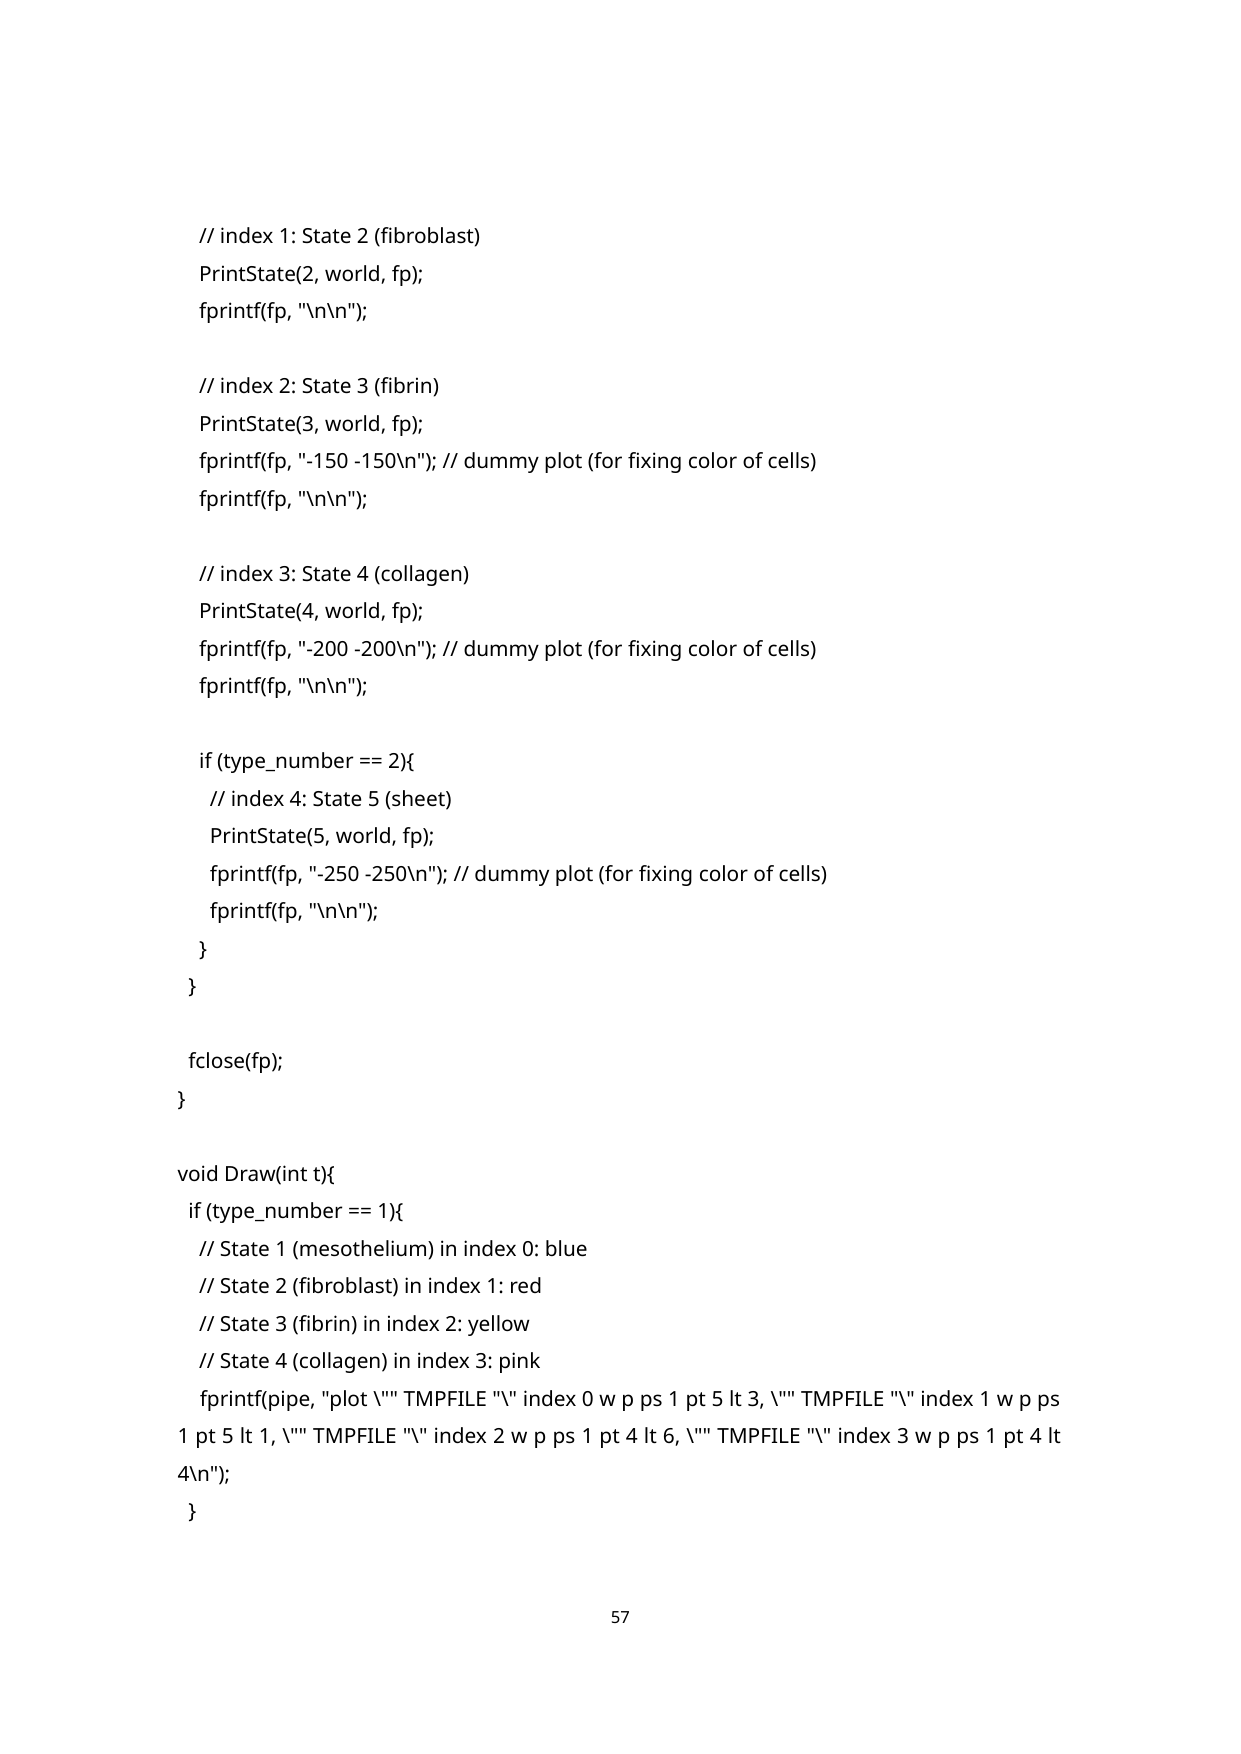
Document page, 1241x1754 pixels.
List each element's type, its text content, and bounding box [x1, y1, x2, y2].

text PrintState(4, world, fp); [177, 592, 1063, 629]
text fprintf(fp, "\n\n"); [177, 292, 1063, 329]
text fprintf(fp, "\n\n"); [177, 667, 1063, 704]
text PrintState(2, world, fp); [177, 254, 1063, 292]
text fprintf(fp, "\n\n"); [177, 892, 1063, 929]
text void Draw(int t){ [177, 1154, 1063, 1192]
text PrintState(3, world, fp); [177, 404, 1063, 442]
text } [177, 967, 1063, 1004]
text // index 3: State 4 (collagen) [177, 554, 1063, 592]
text fprintf(fp, "\n\n"); [177, 479, 1063, 517]
text PrintState(5, world, fp); [177, 817, 1063, 854]
text // State 4 (collagen) in index 3: pink [177, 1342, 1063, 1379]
text } [177, 929, 1063, 967]
text if (type_number == 1){ [177, 1192, 1063, 1229]
text // State 2 (fibroblast) in index 1: red [177, 1267, 1063, 1304]
text fprintf(fp, "-150 -150\n"); // dummy plot (for fixing color of cells) [177, 442, 1063, 479]
text // index 2: State 3 (fibrin) [177, 367, 1063, 404]
text // State 3 (fibrin) in index 2: yellow [177, 1304, 1063, 1342]
text fprintf(pipe, "plot \"" TMPFILE "\" index 0 w p ps 1 pt 5 lt 3, \"" TMPFILE "\" index 1 w p ps 1 pt 5 lt 1, \"" TMPFILE "\" index 2 w p ps 1 pt 4 lt 6, \"" TMPFILE "\" index 3 w p ps 1 pt 4 lt 4\n"); [177, 1379, 1063, 1492]
text // State 1 (mesothelium) in index 0: blue [177, 1229, 1063, 1267]
text } [177, 1492, 1063, 1529]
text // index 4: State 5 (sheet) [177, 779, 1063, 817]
text fprintf(fp, "-200 -200\n"); // dummy plot (for fixing color of cells) [177, 629, 1063, 667]
text // index 1: State 2 (fibroblast) [177, 217, 1063, 254]
text } [177, 1079, 1063, 1117]
text fprintf(fp, "-250 -250\n"); // dummy plot (for fixing color of cells) [177, 854, 1063, 892]
text if (type_number == 2){ [177, 742, 1063, 779]
text fclose(fp); [177, 1042, 1063, 1079]
